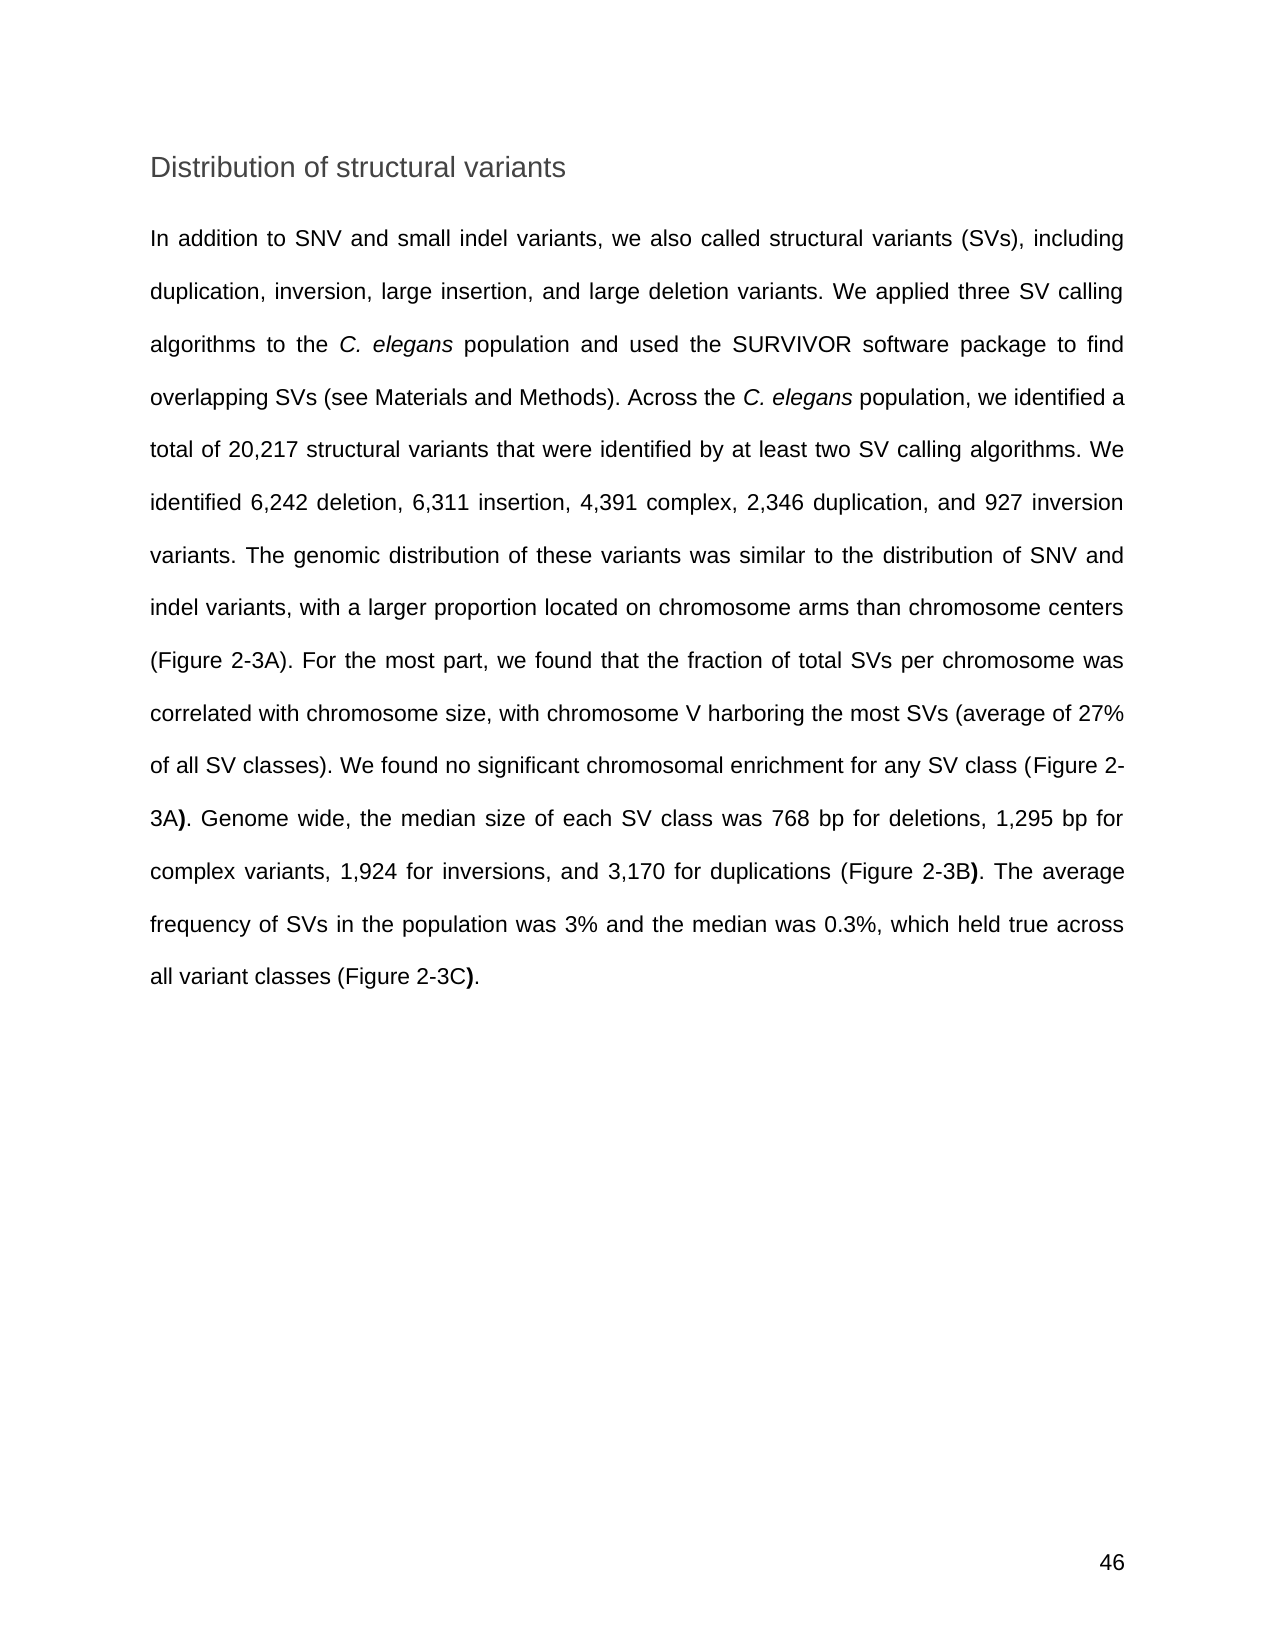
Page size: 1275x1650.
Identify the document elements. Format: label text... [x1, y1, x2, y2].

text In addition to SNV and small indel variants, we also called structural variants (SVs), including duplication, inversion, large insertion, and large deletion variants. We applied three SV calling algorithms to the C. elegans population and used the SURVIVOR software package to find overlapping SVs (see Materials and Methods). Across the C. elegans population, we identified a total of 20,217 structural variants that were identified by at least two SV calling algorithms. We identified 6,242 deletion, 6,311 insertion, 4,391 complex, 2,346 duplication, and 927 inversion variants. The genomic distribution of these variants was similar to the distribution of SNV and indel variants, with a larger proportion located on chromosome arms than chromosome centers (Figure 2-3A). For the most part, we found that the fraction of total SVs per chromosome was correlated with chromosome size, with chromosome V harboring the most SVs (average of 27% of all SV classes). We found no significant chromosomal enrichment for any SV class (Figure 2-3A). Genome wide, the median size of each SV class was 768 bp for deletions, 1,295 bp for complex variants, 1,924 for inversions, and 3,170 for duplications (Figure 2-3B). The average frequency of SVs in the population was 3% and the median was 0.3%, which held true across all variant classes (Figure 2-3C). [150, 225, 1125, 990]
subtitle Distribution of structural variants [150, 150, 1125, 183]
